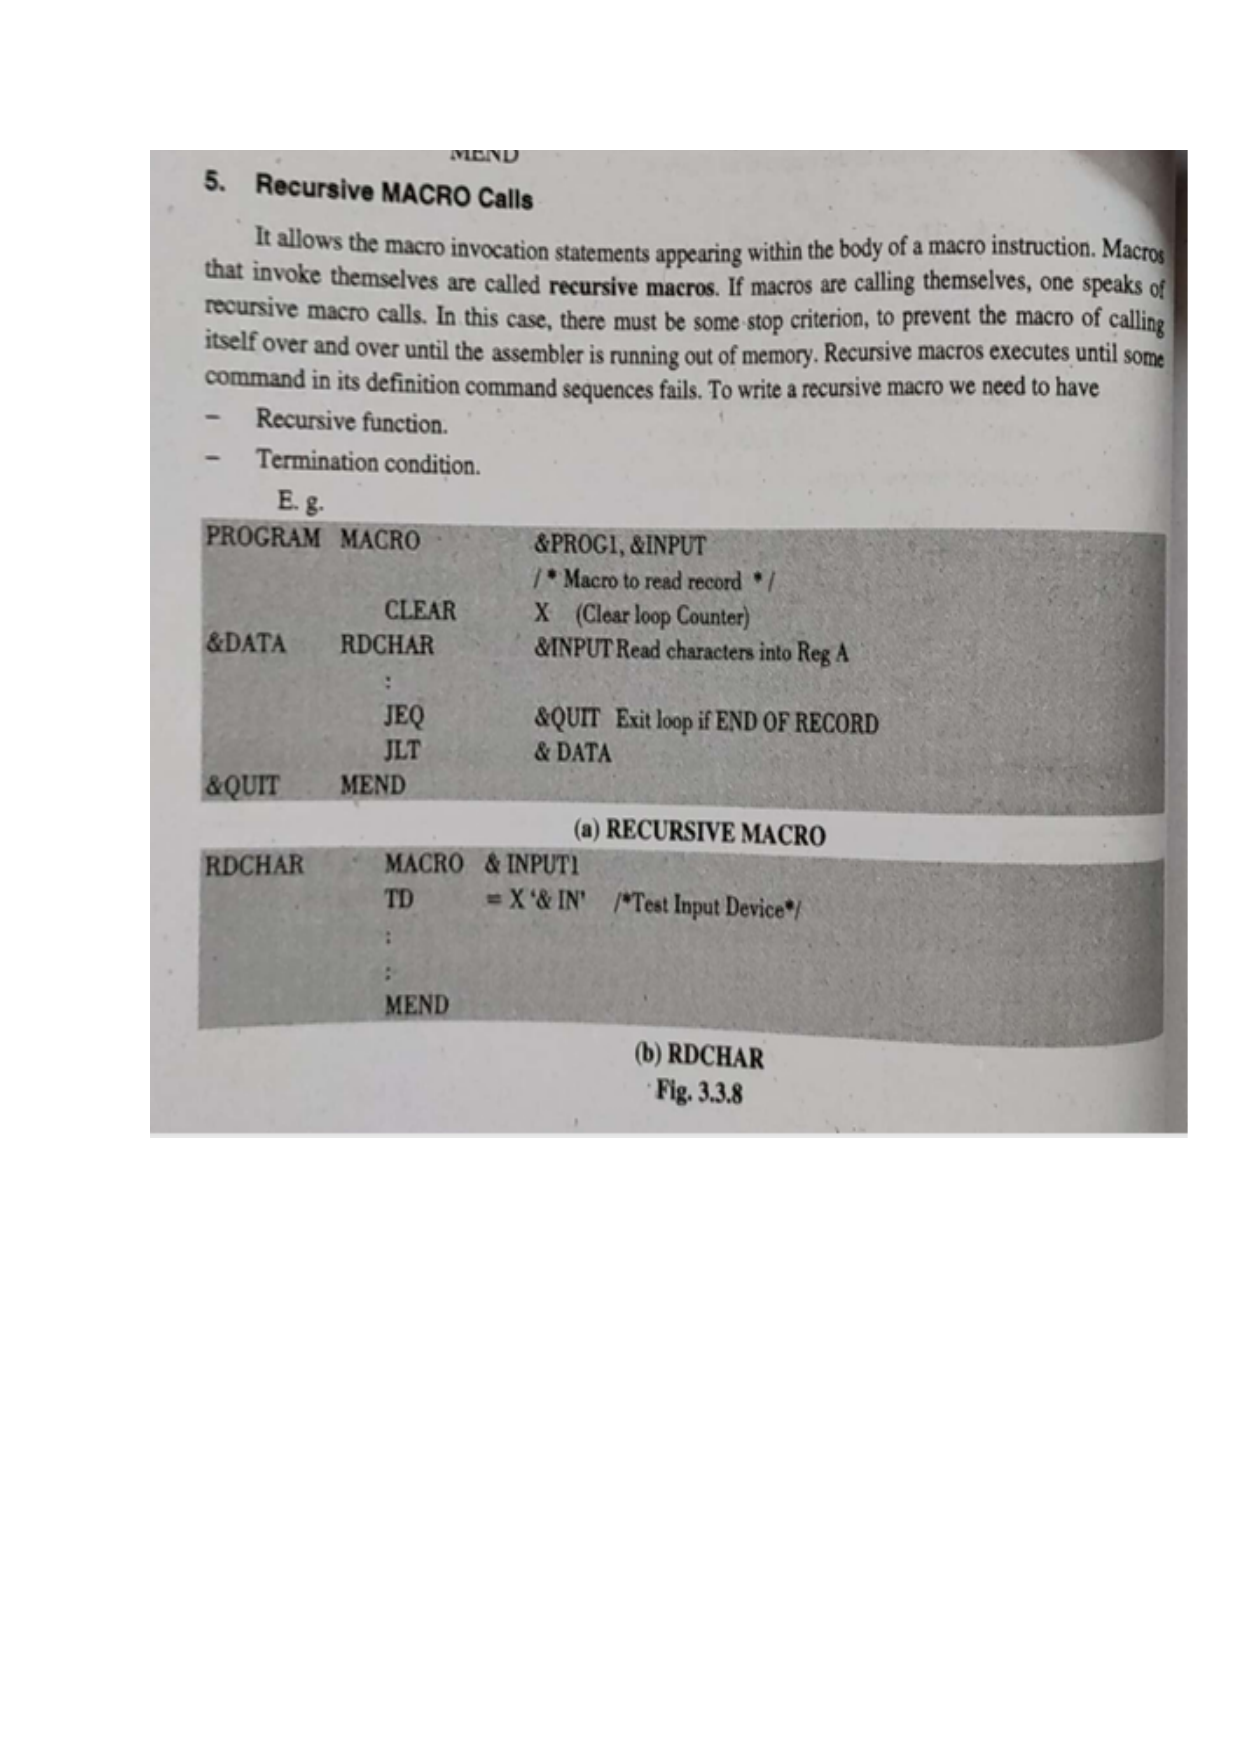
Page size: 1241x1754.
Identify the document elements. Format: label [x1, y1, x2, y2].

picture [150, 150, 1188, 1138]
